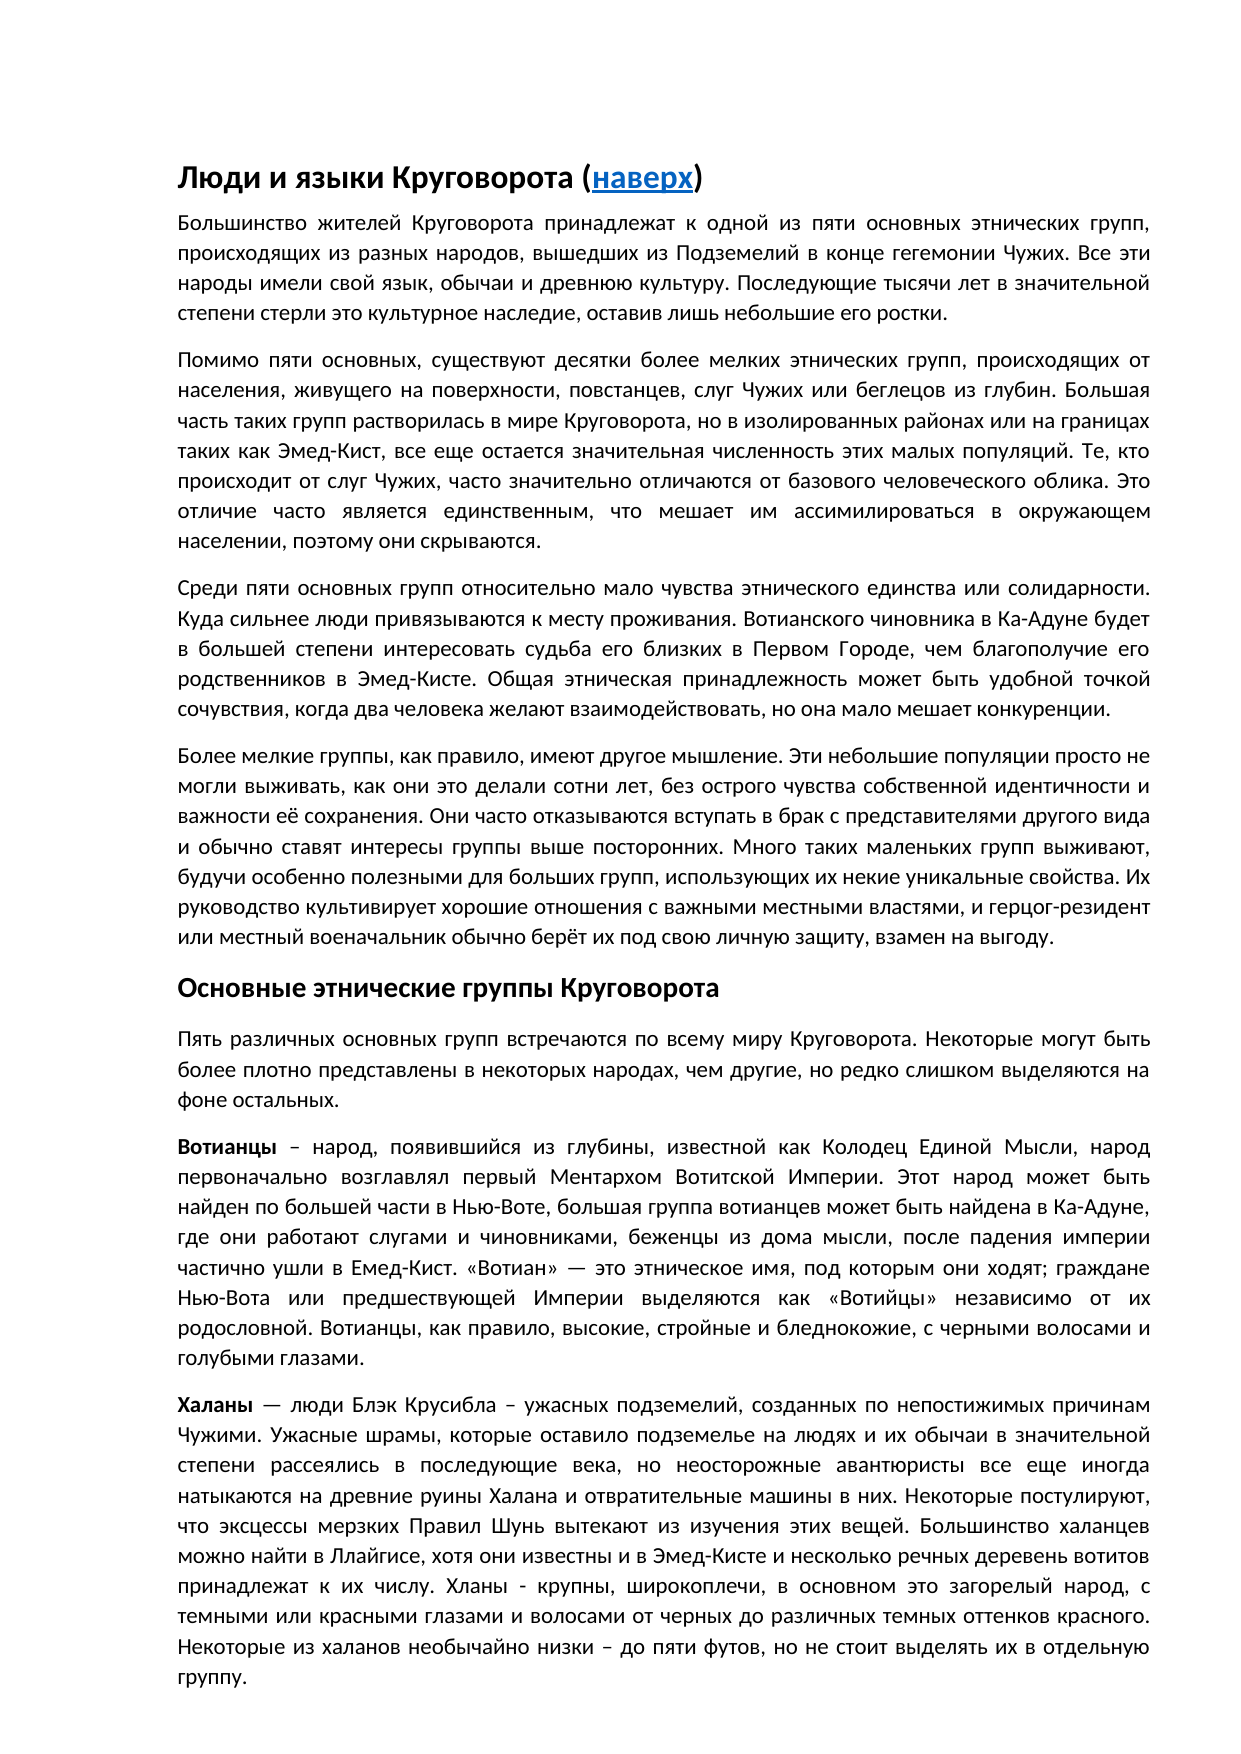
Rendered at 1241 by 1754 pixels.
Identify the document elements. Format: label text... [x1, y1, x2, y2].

text Халаны — люди Блэк Крусибла – ужасных подземелий, созданных по непостижимых причинам Чужими. Ужасные шрамы, которые оставило подземелье на людях и их обычаи в значительной степени рассеялись в последующие века, но неосторожные авантюристы все еще иногда натыкаются на древние руины Халана и отвратительные машины в них. Некоторые постулируют, что эксцессы мерзких Правил Шунь вытекают из изучения этих вещей. Большинство халанцев можно найти в Ллайгисе, хотя они известны и в Эмед-Кисте и несколько речных деревень вотитов принадлежат к их числу. Хланы - крупны, широкоплечи, в основном это загорелый народ, с темными или красными глазами и волосами от черных до различных темных оттенков красного. Некоторые из халанов необычайно низки – до пяти футов, но не стоит выделять их в отдельную группу. [177, 1390, 1152, 1690]
text Пять различных основных групп встречаются по всему миру Круговорота. Некоторые могут быть более плотно представлены в некоторых народах, чем другие, но редко слишком выделяются на фоне остальных. [177, 1024, 1152, 1113]
text Более мелкие группы, как правило, имеют другое мышление. Эти небольшие популяции просто не могли выживать, как они это делали сотни лет, без острого чувства собственной идентичности и важности её сохранения. Они часто отказываются вступать в брак с представителями другого вида и обычно ставят интересы группы выше посторонних. Много таких маленьких групп выживают, будучи особенно полезными для больших групп, использующих их некие уникальные свойства. Их руководство культивирует хорошие отношения с важными местными властями, и герцог-резидент или местный военачальник обычно берёт их под свою личную защиту, взамен на выгоду. [177, 741, 1152, 951]
text Помимо пяти основных, существуют десятки более мелких этнических групп, происходящих от населения, живущего на поверхности, повстанцев, слуг Чужих или беглецов из глубин. Большая часть таких групп растворилась в мире Круговорота, но в изолированных районах или на границах таких как Эмед-Кист, все еще остается значительная численность этих малых популяций. Те, кто происходит от слуг Чужих, часто значительно отличаются от базового человеческого облика. Это отличие часто является единственным, что мешает им ассимилироваться в окружающем населении, поэтому они скрываются. [177, 345, 1152, 555]
text Вотианцы – народ, появившийся из глубины, известной как Колодец Единой Мысли, народ первоначально возглавлял первый Ментархом Вотитской Империи. Этот народ может быть найден по большей части в Нью-Воте, большая группа вотианцев может быть найдена в Ка-Адуне, где они работают слугами и чиновниками, беженцы из дома мысли, после падения империи частично ушли в Емед-Кист. «Вотиан» — это этническое имя, под которым они ходят; граждане Нью-Вота или предшествующей Империи выделяются как «Вотийцы» независимо от их родословной. Вотианцы, как правило, высокие, стройные и бледнокожие, с черными волосами и голубыми глазами. [177, 1132, 1152, 1371]
text Основные этнические группы Круговорота [177, 969, 1152, 1005]
subtitle Люди и языки Круговорота (наверх) [177, 156, 1152, 196]
text Среди пяти основных групп относительно мало чувства этнического единства или солидарности. Куда сильнее люди привязываются к месту проживания. Вотианского чиновника в Ка-Адуне будет в большей степени интересовать судьба его близких в Первом Городе, чем благополучие его родственников в Эмед-Кисте. Общая этническая принадлежность может быть удобной точкой сочувствия, когда два человека желают взаимодействовать, но она мало мешает конкуренции. [177, 573, 1152, 722]
text Большинство жителей Круговорота принадлежат к одной из пяти основных этнических групп, происходящих из разных народов, вышедших из Подземелий в конце гегемонии Чужих. Все эти народы имели свой язык, обычаи и древнюю культуру. Последующие тысячи лет в значительной степени стерли это культурное наследие, оставив лишь небольшие его ростки. [177, 208, 1152, 327]
